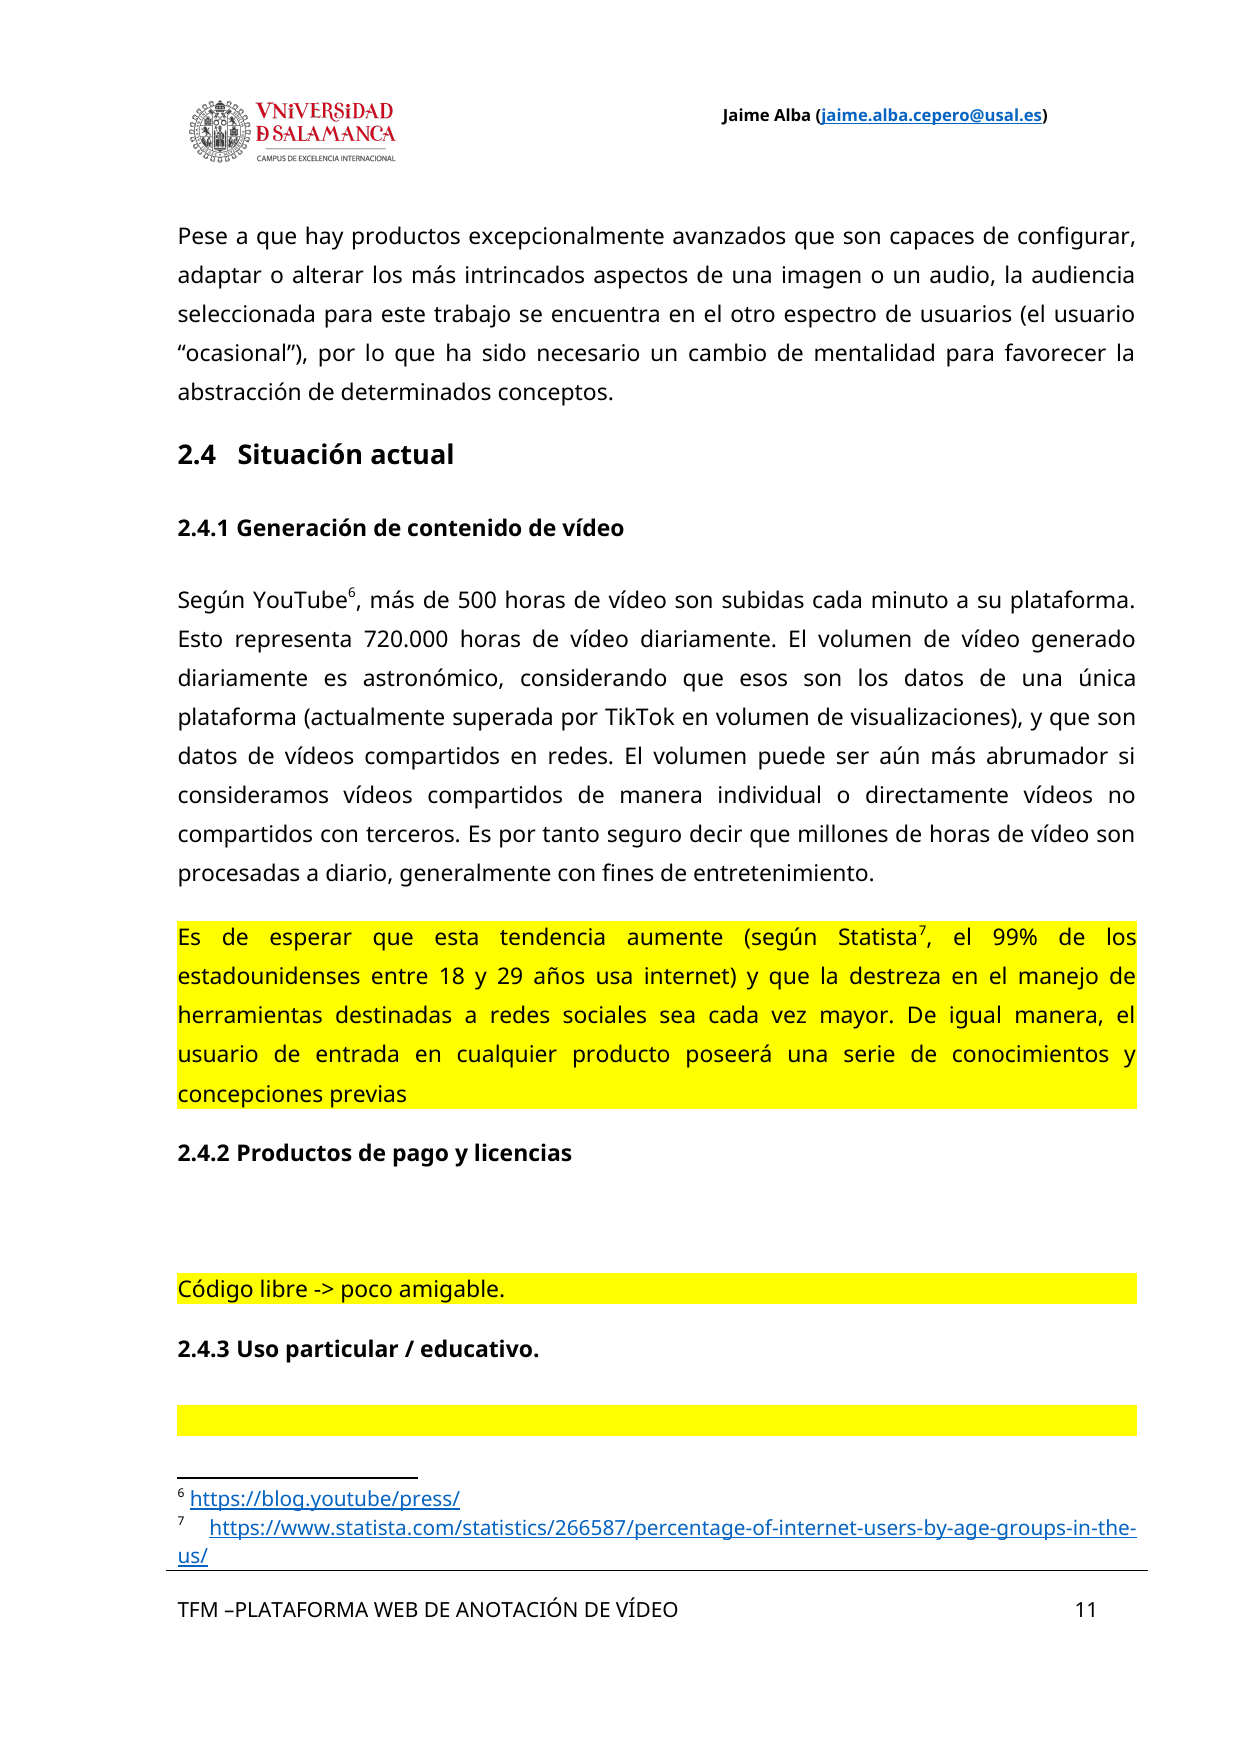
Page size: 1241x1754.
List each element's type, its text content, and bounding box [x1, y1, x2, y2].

text Pese a que hay productos excepcionalmente avanzados que son capaces de configurar, adaptar o alterar los más intrincados aspectos de una imagen o un audio, la audiencia seleccionada para este trabajo se encuentra en el otro espectro de usuarios (el usuario “ocasional”), por lo que ha sido necesario un cambio de mentalidad para favorecer la abstracción de determinados conceptos. [177, 219, 1137, 407]
text Código libre -> poco amigable. [177, 1273, 1137, 1304]
text Según YouTube, más de 500 horas de vídeo son subidas cada minuto a su plataforma. Esto representa 720.000 horas de vídeo diariamente. El volumen de vídeo generado diariamente es astronómico, considerando que esos son los datos de una única plataforma (actualmente superada por TikTok en volumen de visualizaciones), y que son datos de vídeos compartidos en redes. El volumen puede ser aún más abrumador si consideramos vídeos compartidos de manera individual o directamente vídeos no compartidos con terceros. Es por tanto seguro decir que millones de horas de vídeo son procesadas a diario, generalmente con fines de entretenimiento. [177, 584, 1137, 888]
subtitle Productos de pago y licencias [177, 1137, 1137, 1169]
subtitle Situación actual [177, 436, 1137, 473]
subtitle Generación de contenido de vídeo [177, 512, 1137, 543]
text Es de esperar que esta tendencia aumente (según Statista, el 99% de los estadounidenses entre 18 y 29 años usa internet) y que la destreza en el manejo de herramientas destinadas a redes sociales sea cada vez mayor. De igual manera, el usuario de entrada en cualquier producto poseerá una serie de conocimientos y concepciones previas [177, 921, 1137, 1109]
subtitle Uso particular / educativo. [177, 1333, 1137, 1364]
picture [188, 99, 397, 163]
